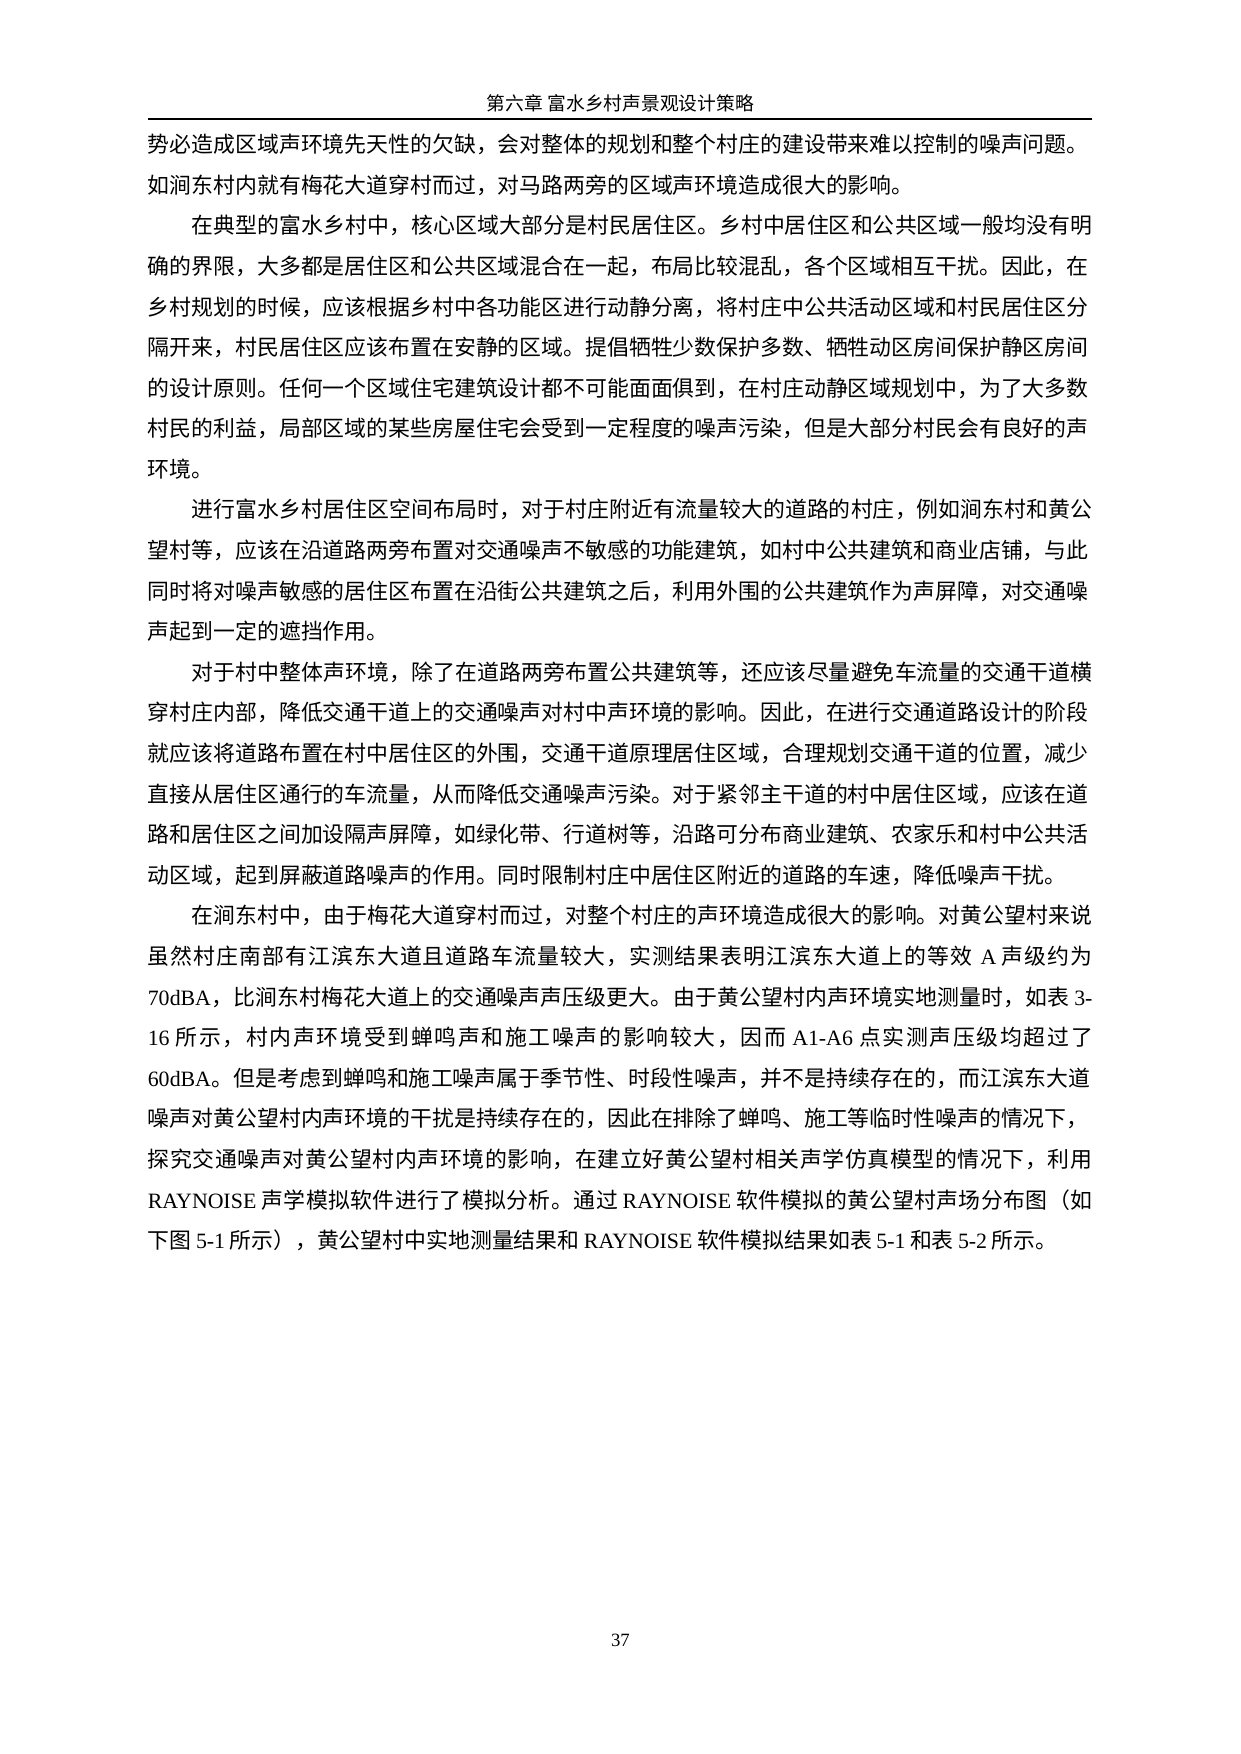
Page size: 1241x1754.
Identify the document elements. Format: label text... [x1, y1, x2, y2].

text 在典型的富水乡村中，核心区域大部分是村民居住区。乡村中居住区和公共区域一般均没有明确的界限，大多都是居住区和公共区域混合在一起，布局比较混乱，各个区域相互干扰。因此，在乡村规划的时候，应该根据乡村中各功能区进行动静分离，将村庄中公共活动区域和村民居住区分隔开来，村民居住区应该布置在安静的区域。提倡牺牲少数保护多数、牺牲动区房间保护静区房间的设计原则。任何一个区域住宅建筑设计都不可能面面俱到，在村庄动静区域规划中，为了大多数村民的利益，局部区域的某些房屋住宅会受到一定程度的噪声污染，但是大部分村民会有良好的声环境。 [148, 208, 1092, 484]
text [148, 127, 1092, 200]
text 进行富水乡村居住区空间布局时，对于村庄附近有流量较大的道路的村庄，例如涧东村和黄公望村等，应该在沿道路两旁布置对交通噪声不敏感的功能建筑，如村中公共建筑和商业店铺，与此同时将对噪声敏感的居住区布置在沿街公共建筑之后，利用外围的公共建筑作为声屏障，对交通噪声起到一定的遮挡作用。 [148, 492, 1092, 646]
text 在涧东村中，由于梅花大道穿村而过，对整个村庄的声环境造成很大的影响。对黄公望村来说，虽然村庄南部有江滨东大道且道路车流量较大，实测结果表明江滨东大道上的等效A声级约为70dBA，比涧东村梅花大道上的交通噪声声压级更大。由于黄公望村内声环境实地测量时，如表3-16所示，村内声环境受到蝉鸣声和施工噪声的影响较大，因而A1-A6点实测声压级均超过了60dBA。但是考虑到蝉鸣和施工噪声属于季节性、时段性噪声，并不是持续存在的，而江滨东大道噪声对黄公望村内声环境的干扰是持续存在的，因此在排除了蝉鸣、施工等临时性噪声的情况下，探究交通噪声对黄公望村内声环境的影响，在建立好黄公望村相关声学仿真模型的情况下，利用RAYNOISE声学模拟软件进行了模拟分析。通过RAYNOISE软件模拟的黄公望村声场分布图（如下图5-1所示），黄公望村中实地测量结果和RAYNOISE软件模拟结果如表5-1和表5-2所示。 [148, 898, 1092, 1255]
text 对于村中整体声环境，除了在道路两旁布置公共建筑等，还应该尽量避免车流量的交通干道横穿村庄内部，降低交通干道上的交通噪声对村中声环境的影响。因此，在进行交通道路设计的阶段就应该将道路布置在村中居住区的外围，交通干道原理居住区域，合理规划交通干道的位置，减少直接从居住区通行的车流量，从而降低交通噪声污染。对于紧邻主干道的村中居住区域，应该在道路和居住区之间加设隔声屏障，如绿化带、行道树等，沿路可分布商业建筑、农家乐和村中公共活动区域，起到屏蔽道路噪声的作用。同时限制村庄中居住区附近的道路的车速，降低噪声干扰。 [148, 654, 1092, 890]
